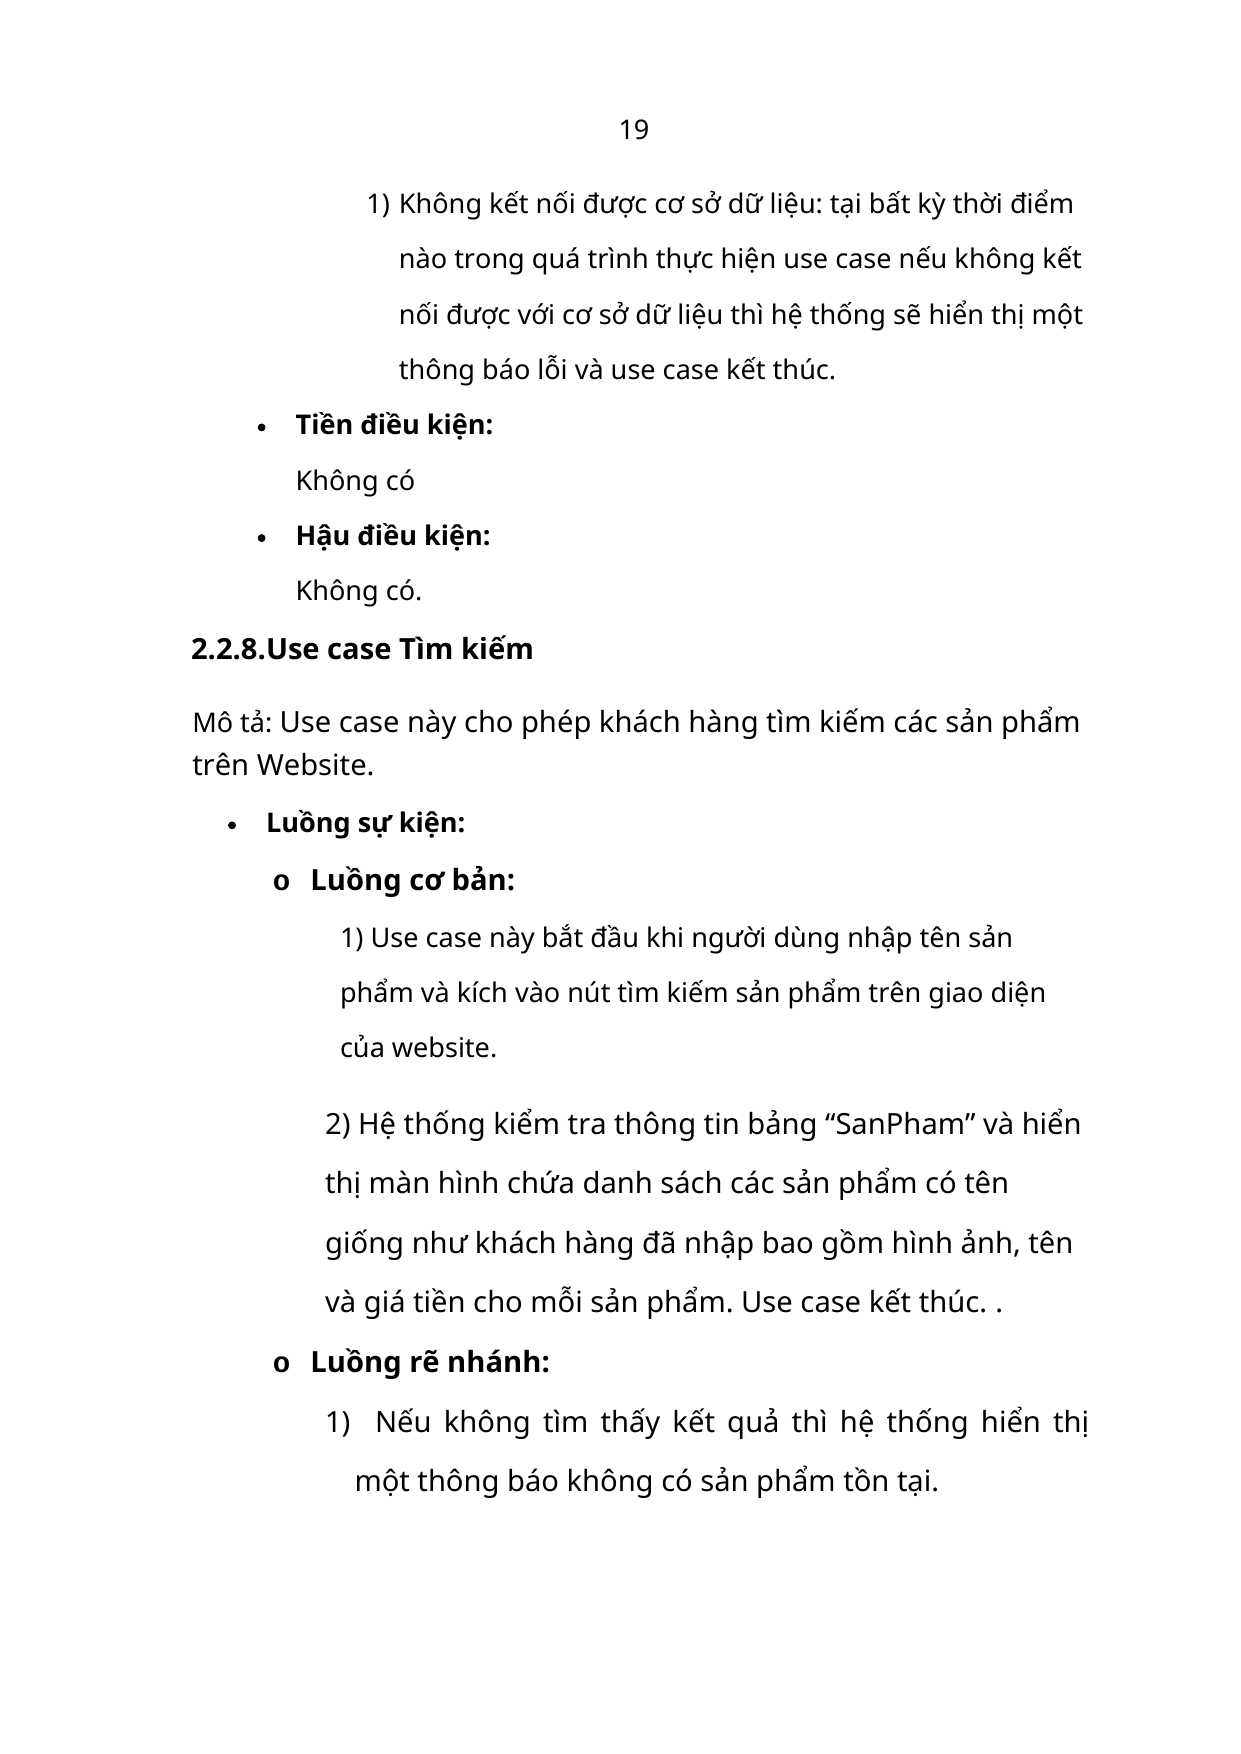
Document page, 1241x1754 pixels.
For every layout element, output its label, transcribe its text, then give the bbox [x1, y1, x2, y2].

list 1) Nếu không tìm thấy kết quả thì hệ thống hiển thị một thông báo không có sản phẩm tồn tại. [325, 1401, 1090, 1500]
text 1) Không kết nối được cơ sở dữ liệu: tại bất kỳ thời điểm nào trong quá trình thực hiện use case nếu không kết nối được với cơ sở dữ liệu thì hệ thống sẽ hiển thị một thông báo lỗi và use case kết thúc. [366, 184, 1090, 387]
text Mô tả: Use case này cho phép khách hàng tìm kiếm các sản phẩm trên Website. [192, 701, 1090, 784]
subtitle Use case Tìm kiếm [266, 628, 1087, 668]
text Không có [295, 461, 1090, 498]
list Luồng rẽ nhánh: [273, 1341, 1090, 1381]
list Luồng sự kiện: [228, 804, 1090, 841]
text Không có. [235, 572, 1090, 608]
list Hậu điều kiện: [258, 516, 1090, 553]
list 2) Hệ thống kiểm tra thông tin bảng “SanPham” và hiển thị màn hình chứa danh sách các sản phẩm có tên giống như khách hàng đã nhập bao gồm hình ảnh, tên và giá tiền cho mỗi sản phẩm. Use case kết thúc. . [325, 1103, 1090, 1321]
list Luồng cơ bản: [273, 859, 1090, 899]
list Tiền điều kiện: [258, 406, 1090, 443]
text 1) Use case này bắt đầu khi người dùng nhập tên sản phẩm và kích vào nút tìm kiếm sản phẩm trên giao diện của website. [340, 919, 1090, 1066]
